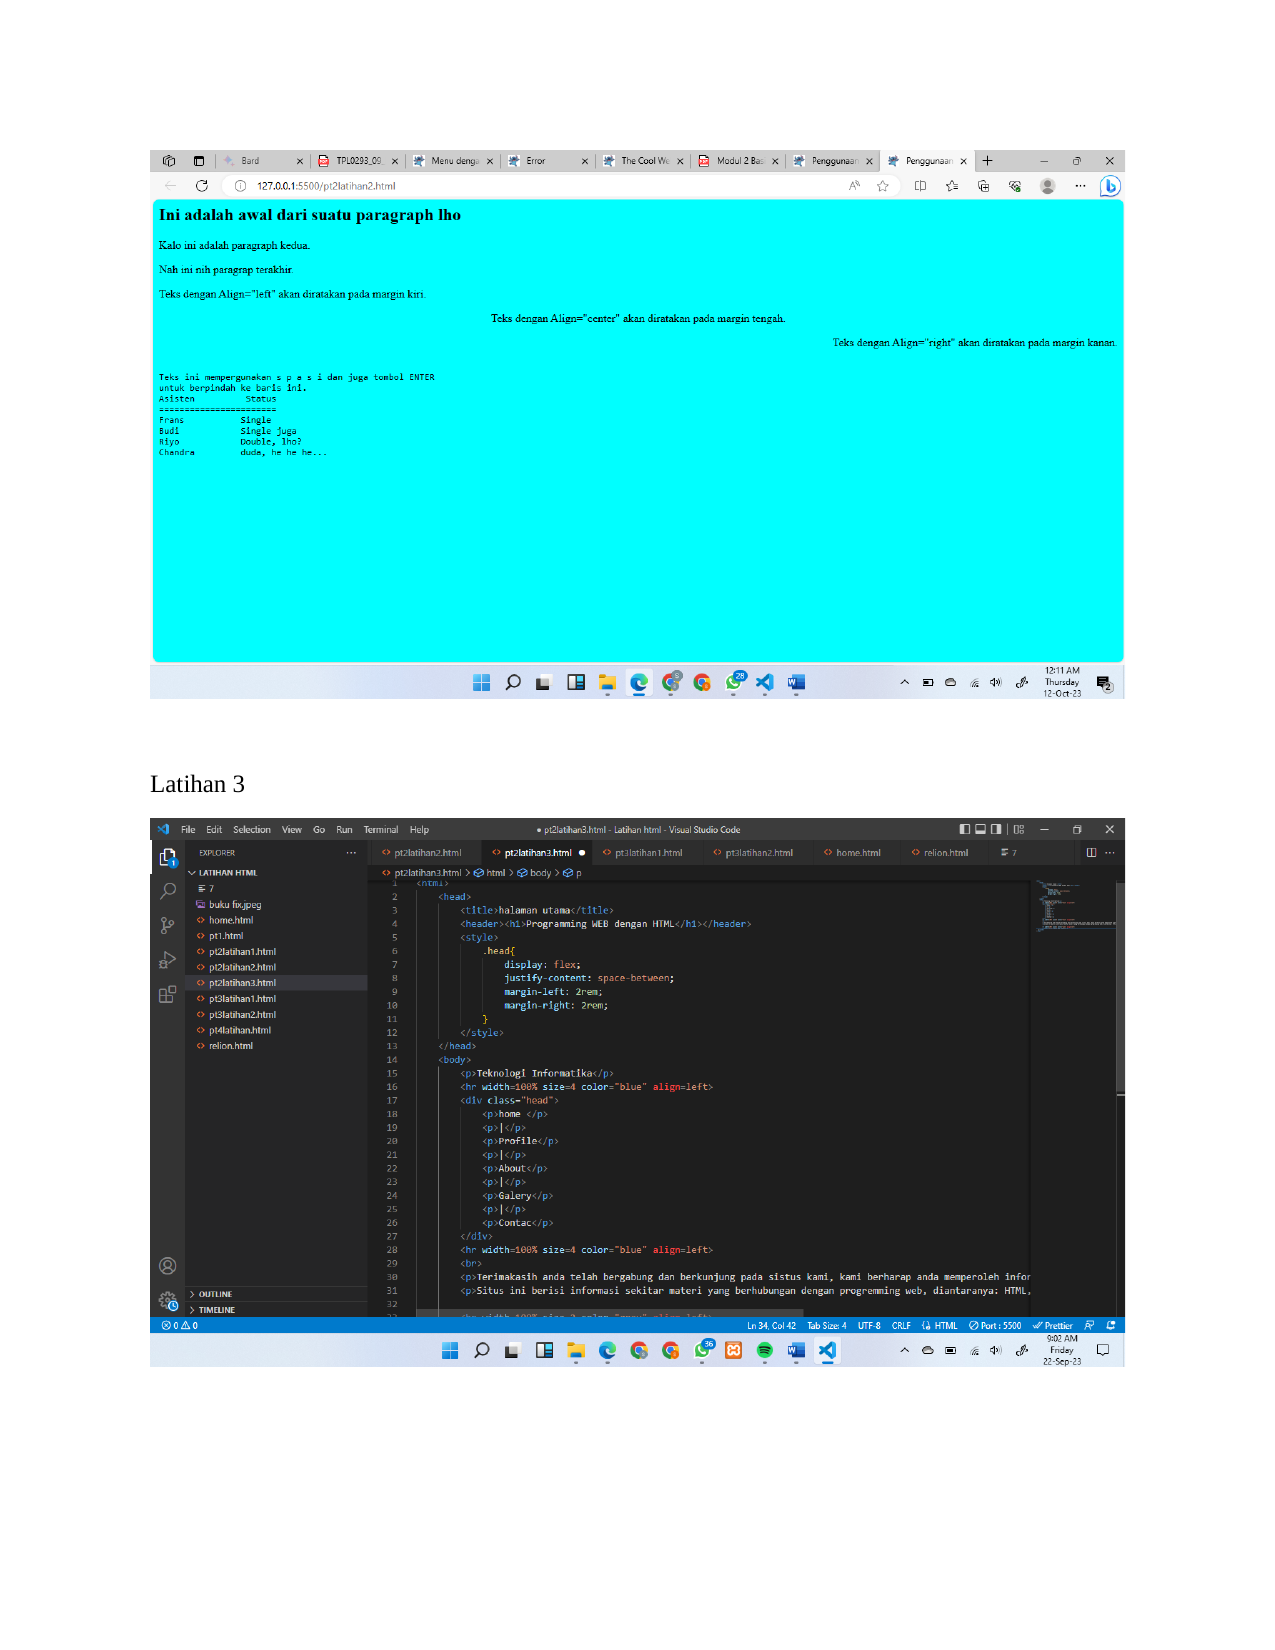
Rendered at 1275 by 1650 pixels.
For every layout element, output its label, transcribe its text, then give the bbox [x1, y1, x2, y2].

text Latihan 3 [150, 769, 1125, 797]
picture [150, 150, 1125, 699]
picture [150, 818, 1125, 1367]
